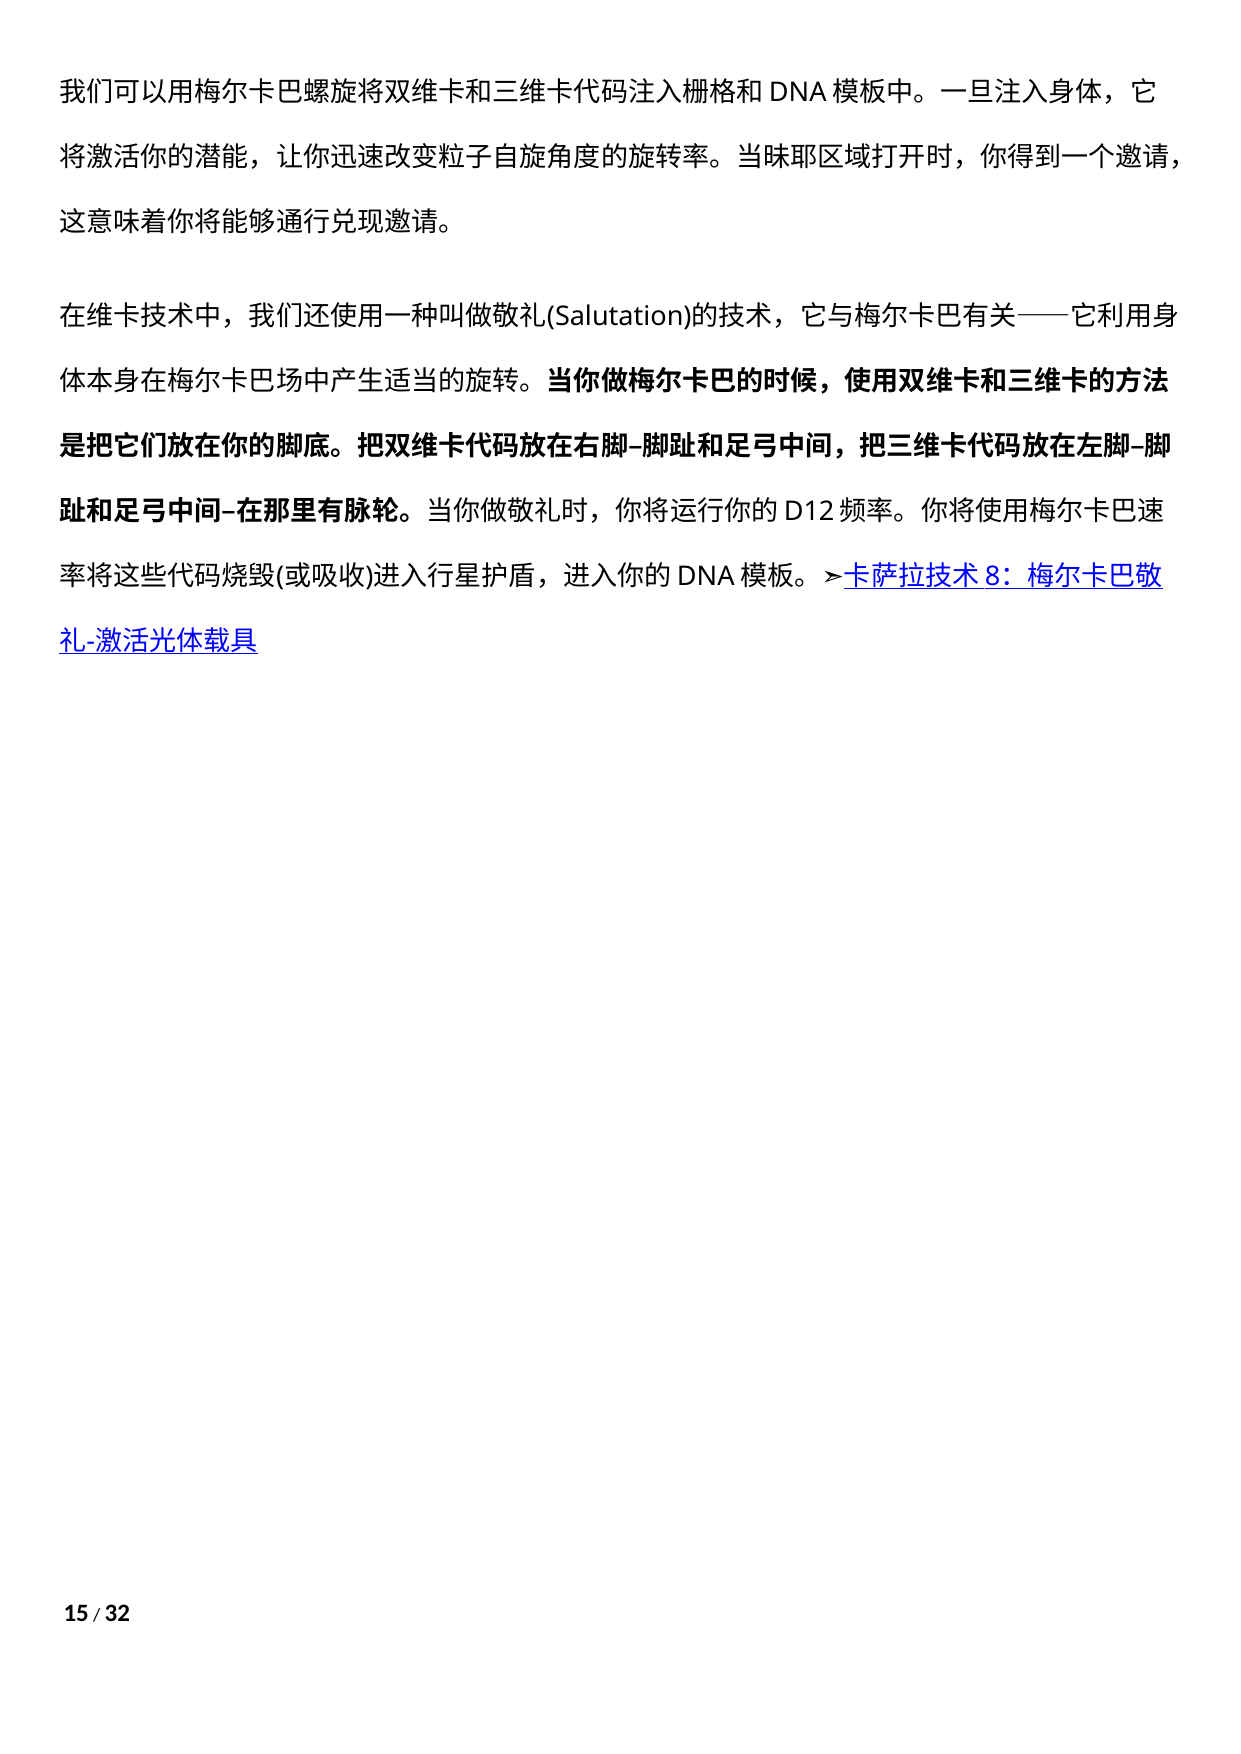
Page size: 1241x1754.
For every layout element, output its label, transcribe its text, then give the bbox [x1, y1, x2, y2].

text 我们可以用梅尔卡巴螺旋将双维卡和三维卡代码注入栅格和DNA模板中。一旦注入身体，它将激活你的潜能，让你迅速改变粒子自旋角度的旋转率。当昧耶区域打开时，你得到一个邀请，这意味着你将能够通行兑现邀请。 [59, 57, 1181, 252]
text 在维卡技术中，我们还使用一种叫做敬礼(Salutation)的技术，它与梅尔卡巴有关——它利用身体本身在梅尔卡巴场中产生适当的旋转。当你做梅尔卡巴的时候，使用双维卡和三维卡的方法是把它们放在你的脚底。把双维卡代码放在右脚–脚趾和足弓中间，把三维卡代码放在左脚–脚趾和足弓中间–在那里有脉轮。当你做敬礼时，你将运行你的D12频率。你将使用梅尔卡巴速率将这些代码烧毁(或吸收)进入行星护盾，进入你的DNA模板。➣卡萨拉技术8：梅尔卡巴敬礼-激活光体载具 [59, 281, 1181, 671]
